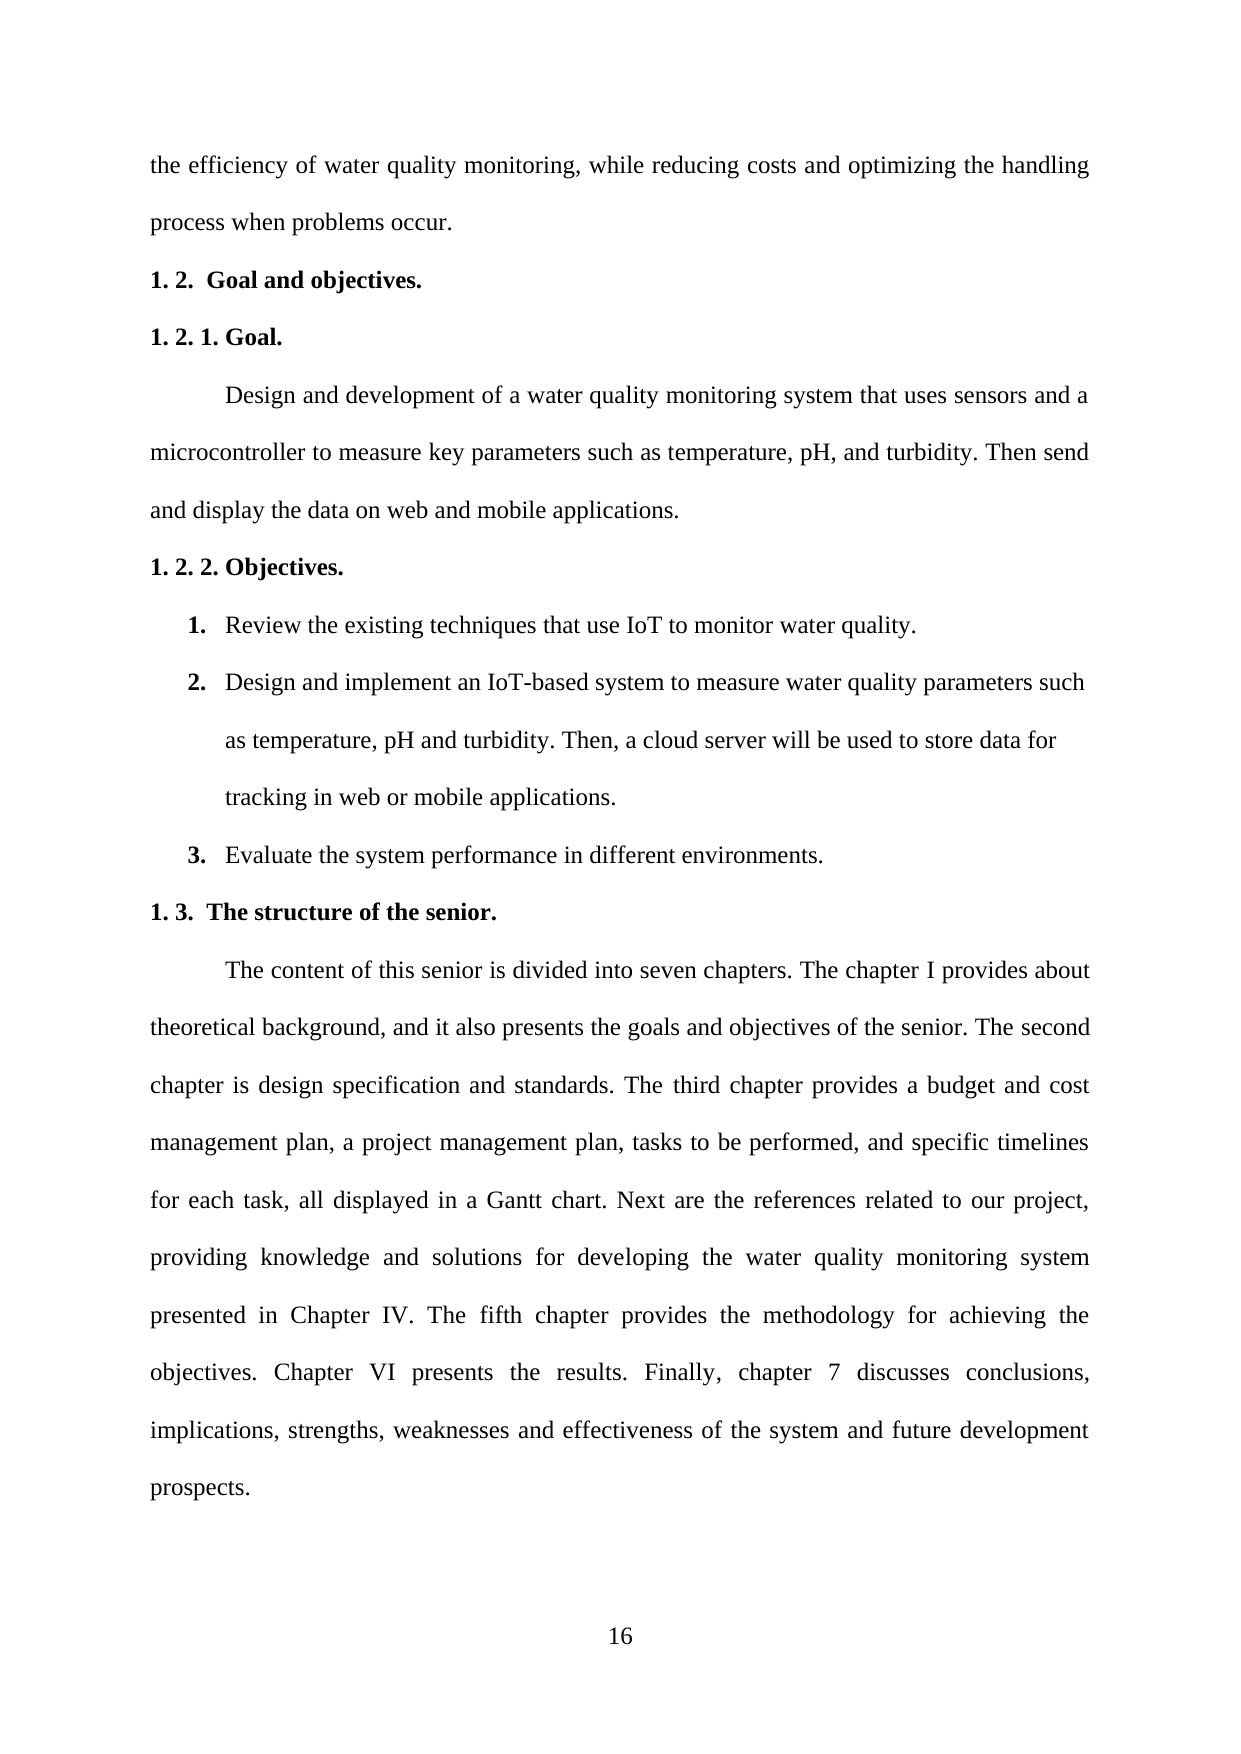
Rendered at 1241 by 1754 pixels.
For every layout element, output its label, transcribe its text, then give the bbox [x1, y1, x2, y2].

list Evaluate the system performance in different environments. [187, 840, 1090, 869]
list Review the existing techniques that use IoT to monitor water quality. [187, 610, 1090, 639]
subtitle Goal and objectives. [150, 265, 1090, 294]
text The content of this senior is divided into seven chapters. The chapter I provides about theoretical background, and it also presents the goals and objectives of the senior. The second chapter is design specification and standards. The third chapter provides a budget and cost management plan, a project management plan, tasks to be performed, and specific timelines for each task, all displayed in a Gantt chart. Next are the references related to our project, providing knowledge and solutions for developing the water quality monitoring system presented in Chapter IV. The fifth chapter provides the methodology for achieving the objectives. Chapter VI presents the results. Finally, chapter 7 discusses conclusions, implications, strengths, weaknesses and effectiveness of the system and future development prospects. [150, 955, 1090, 1501]
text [150, 150, 1090, 236]
subtitle Objectives. [150, 552, 1090, 581]
subtitle Goal. [150, 322, 1090, 351]
text Design and development of a water quality monitoring system that uses sensors and a microcontroller to measure key parameters such as temperature, pH, and turbidity. Then send and display the data on web and mobile applications. [150, 380, 1090, 524]
subtitle The structure of the senior. [150, 897, 1090, 926]
list Design and implement an IoT-based system to measure water quality parameters such as temperature, pH and turbidity. Then, a cloud server will be used to store data for tracking in web or mobile applications. [187, 667, 1090, 811]
